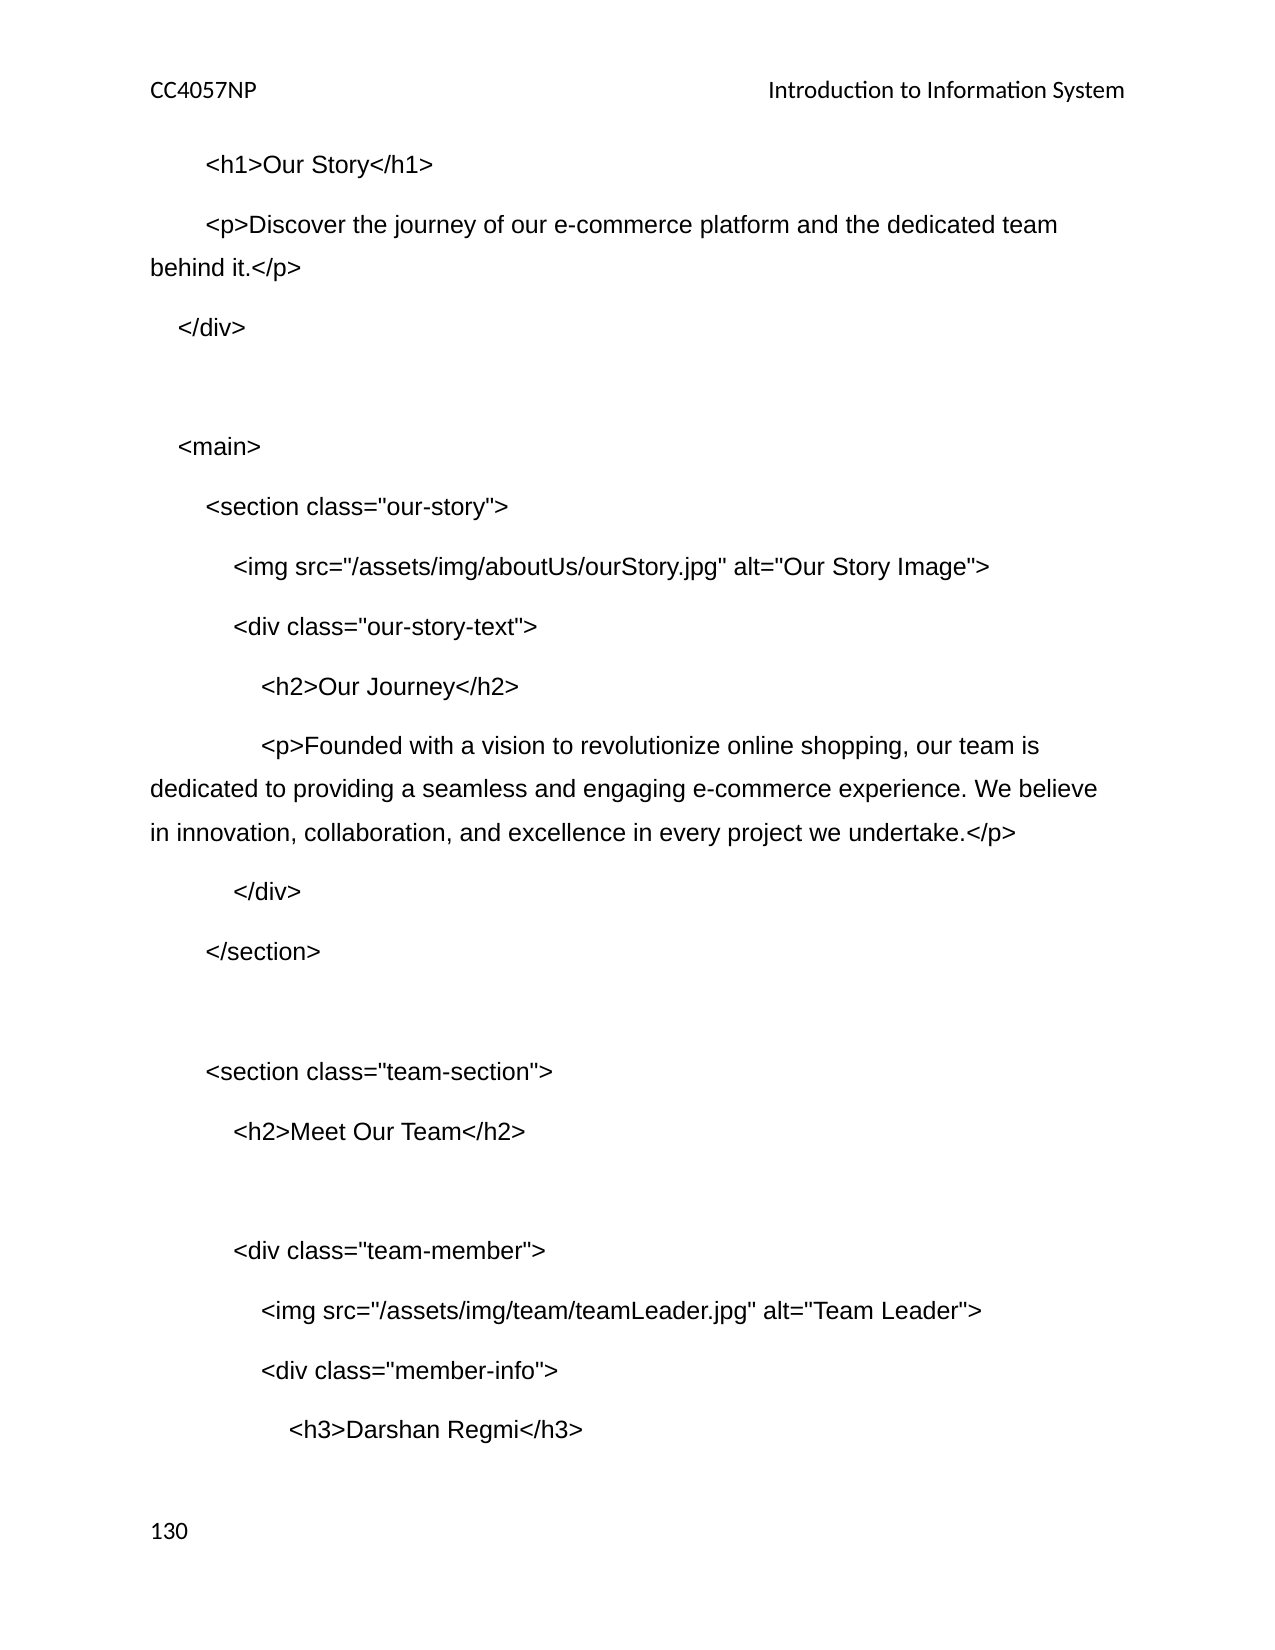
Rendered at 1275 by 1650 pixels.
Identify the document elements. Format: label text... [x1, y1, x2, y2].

text <p>Discover the journey of our e-commerce platform and the dedicated team behind it.</p> [150, 210, 1125, 282]
text <div class="our-story-text"> [150, 612, 1125, 640]
text <h2>Our Journey</h2> [150, 671, 1125, 700]
text <h1>Our Story</h1> [150, 150, 1125, 179]
text <h3>Darshan Regmi</h3> [150, 1415, 1125, 1444]
text <div class="team-member"> [150, 1236, 1125, 1265]
text </div> [150, 313, 1125, 341]
text <main> [150, 432, 1125, 461]
text </section> [150, 937, 1125, 966]
text <section class="our-story"> [150, 492, 1125, 521]
text <img src="/assets/img/aboutUs/ourStory.jpg" alt="Our Story Image"> [150, 552, 1125, 581]
text <h2>Meet Our Team</h2> [150, 1116, 1125, 1145]
text <section class="team-section"> [150, 1057, 1125, 1085]
text <div class="member-info"> [150, 1356, 1125, 1384]
text <img src="/assets/img/team/teamLeader.jpg" alt="Team Leader"> [150, 1296, 1125, 1324]
text </div> [150, 877, 1125, 906]
text <p>Founded with a vision to revolutionize online shopping, our team is dedicated to providing a seamless and engaging e-commerce experience. We believe in innovation, collaboration, and excellence in every project we undertake.</p> [150, 731, 1125, 846]
